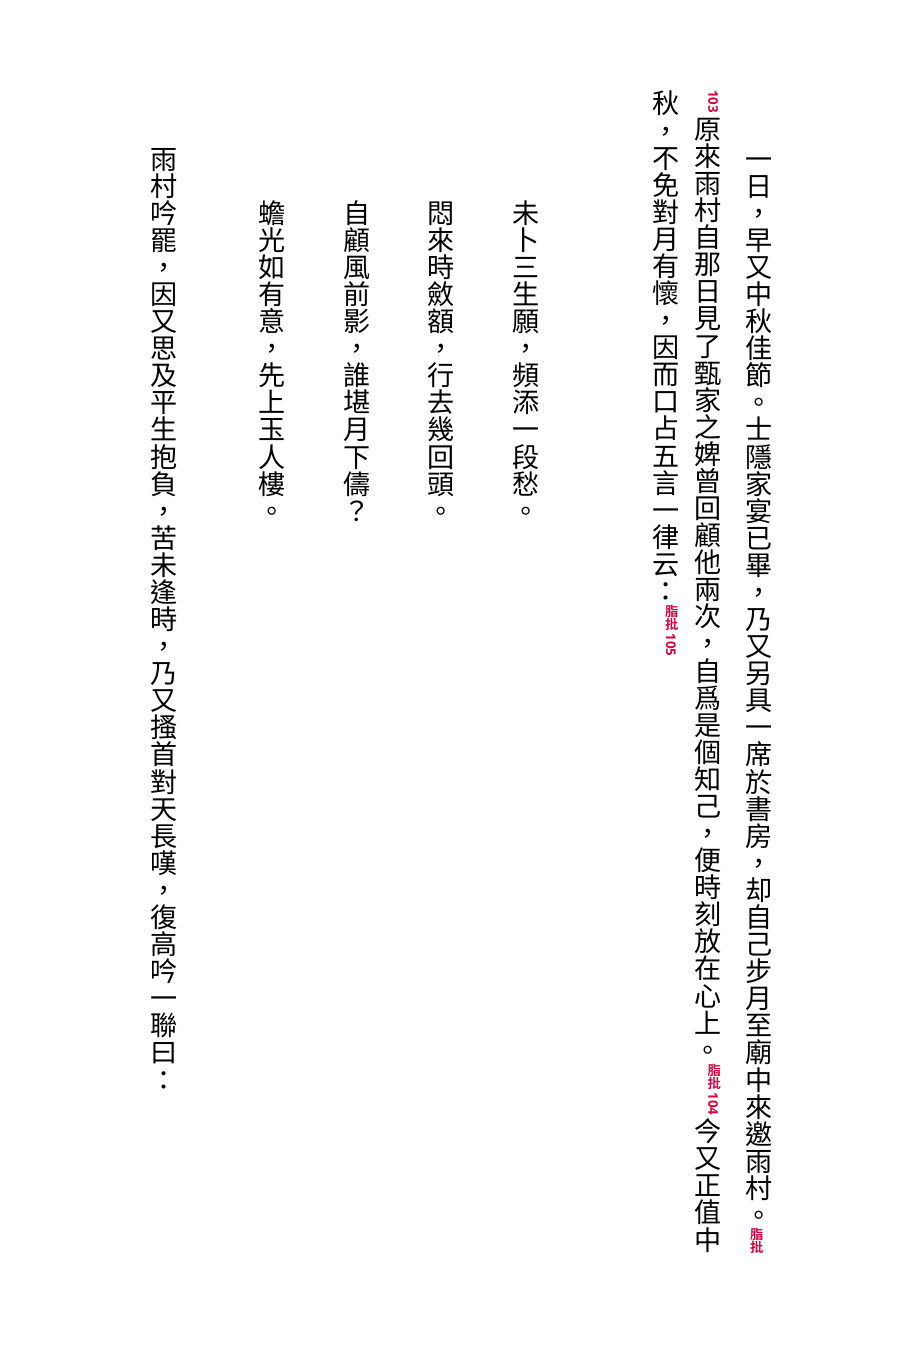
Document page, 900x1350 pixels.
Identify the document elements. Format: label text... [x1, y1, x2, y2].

text 一日，早又中秋佳節。士隱家宴已畢，乃又另具一席於書房，却自己步月至廟中來邀雨村。脂批103原來雨村自那日見了甄家之婢曾回顧他兩次，自爲是個知己，便時刻放在心上。脂批104今又正值中秋，不免對月有懷，因而口占五言一律云：脂批105 [603, 90, 810, 1260]
text 雨村吟罷，因又思及平生抱負，苦未逢時，乃又搔首對天長嘆，復高吟一聯曰： [136, 90, 215, 1260]
text 未卜三生願，頻添一段愁。 悶來時斂額，行去幾回頭。 自顧風前影，誰堪月下儔？ 蟾光如有意，先上玉人樓。 [215, 90, 577, 1260]
